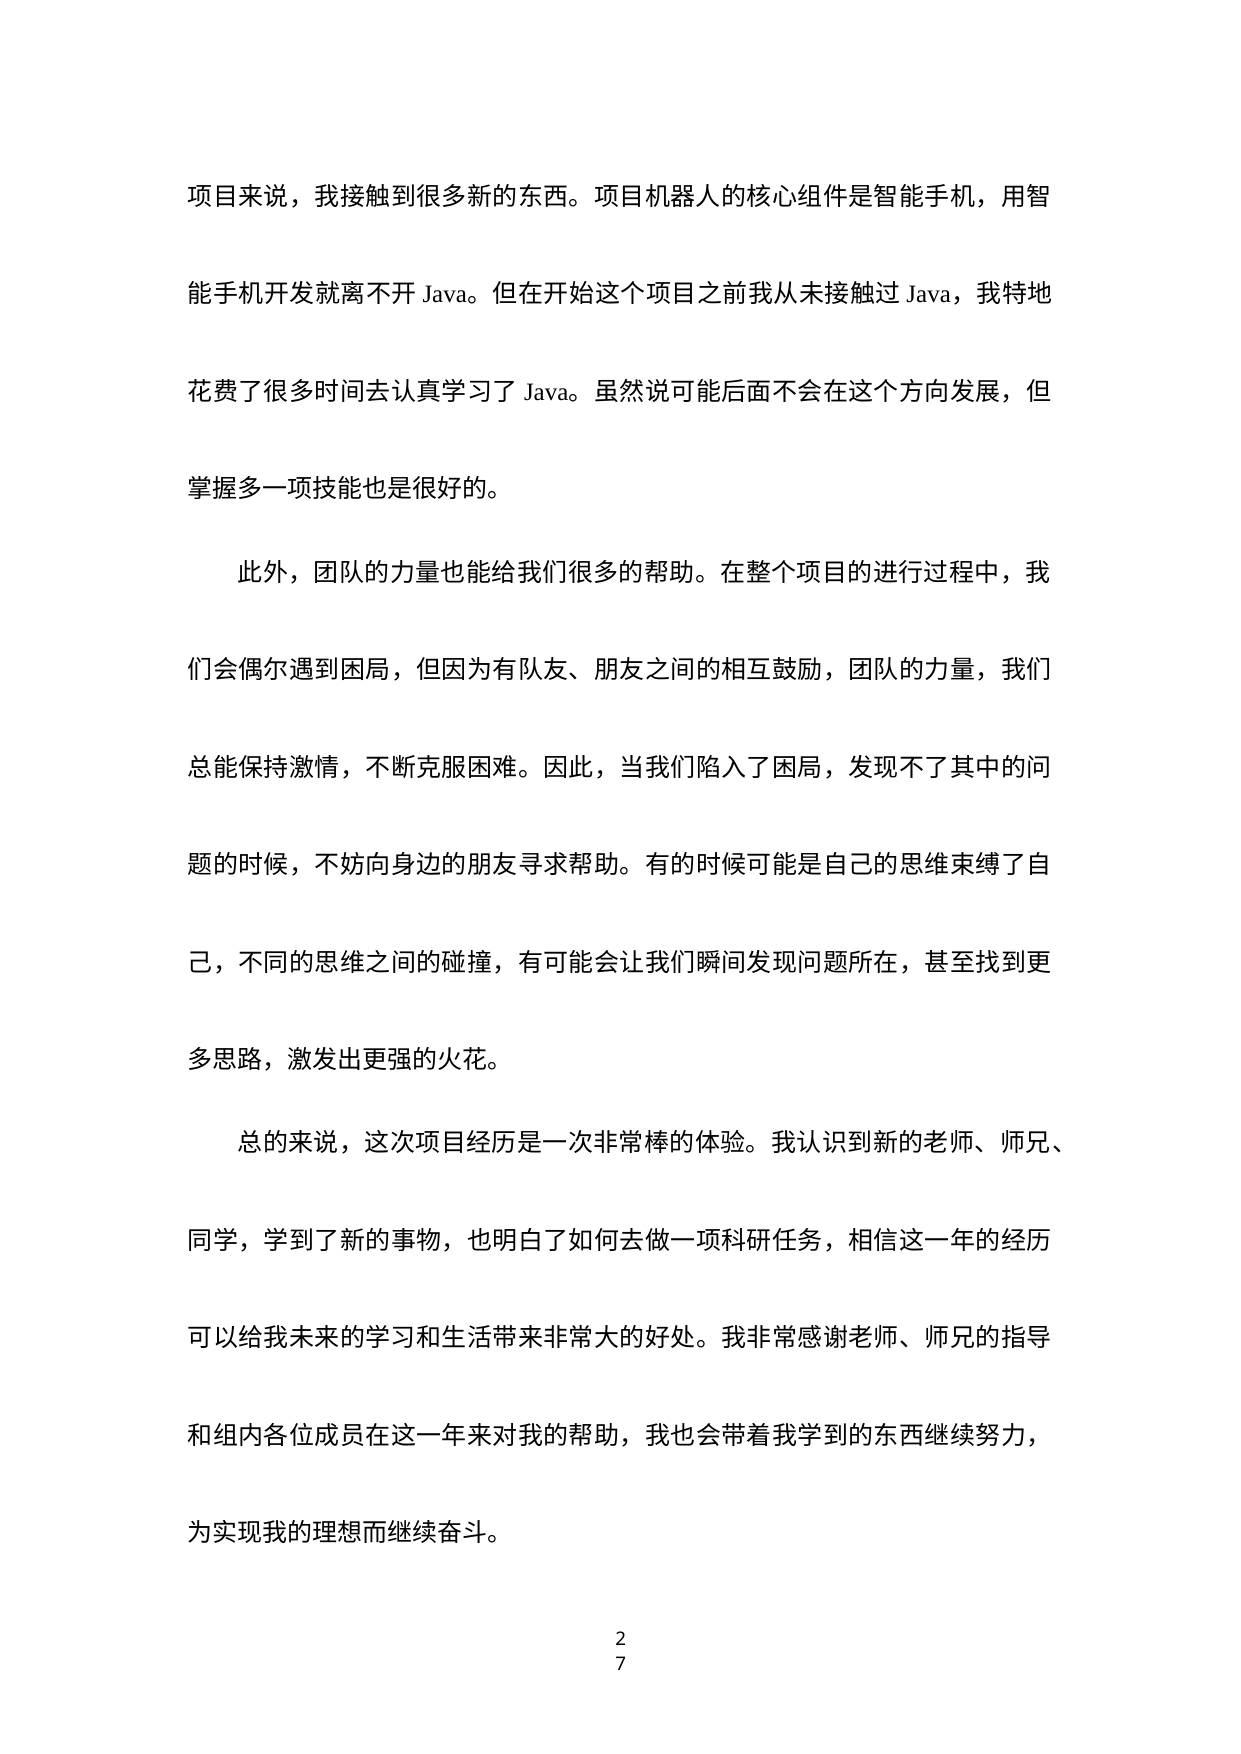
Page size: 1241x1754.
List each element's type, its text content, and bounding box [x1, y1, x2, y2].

text 此外，团队的力量也能给我们很多的帮助。在整个项目的进行过程中，我们会偶尔遇到困局，但因为有队友、朋友之间的相互鼓励，团队的力量，我们总能保持激情，不断克服困难。因此，当我们陷入了困局，发现不了其中的问题的时候，不妨向身边的朋友寻求帮助。有的时候可能是自己的思维束缚了自己，不同的思维之间的碰撞，有可能会让我们瞬间发现问题所在，甚至找到更多思路，激发出更强的火花。 [187, 538, 1053, 1090]
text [187, 162, 1053, 519]
text 总的来说，这次项目经历是一次非常棒的体验。我认识到新的老师、师兄、同学，学到了新的事物，也明白了如何去做一项科研任务，相信这一年的经历可以给我未来的学习和生活带来非常大的好处。我非常感谢老师、师兄的指导和组内各位成员在这一年来对我的帮助，我也会带着我学到的东西继续努力，为实现我的理想而继续奋斗。 [187, 1108, 1053, 1563]
